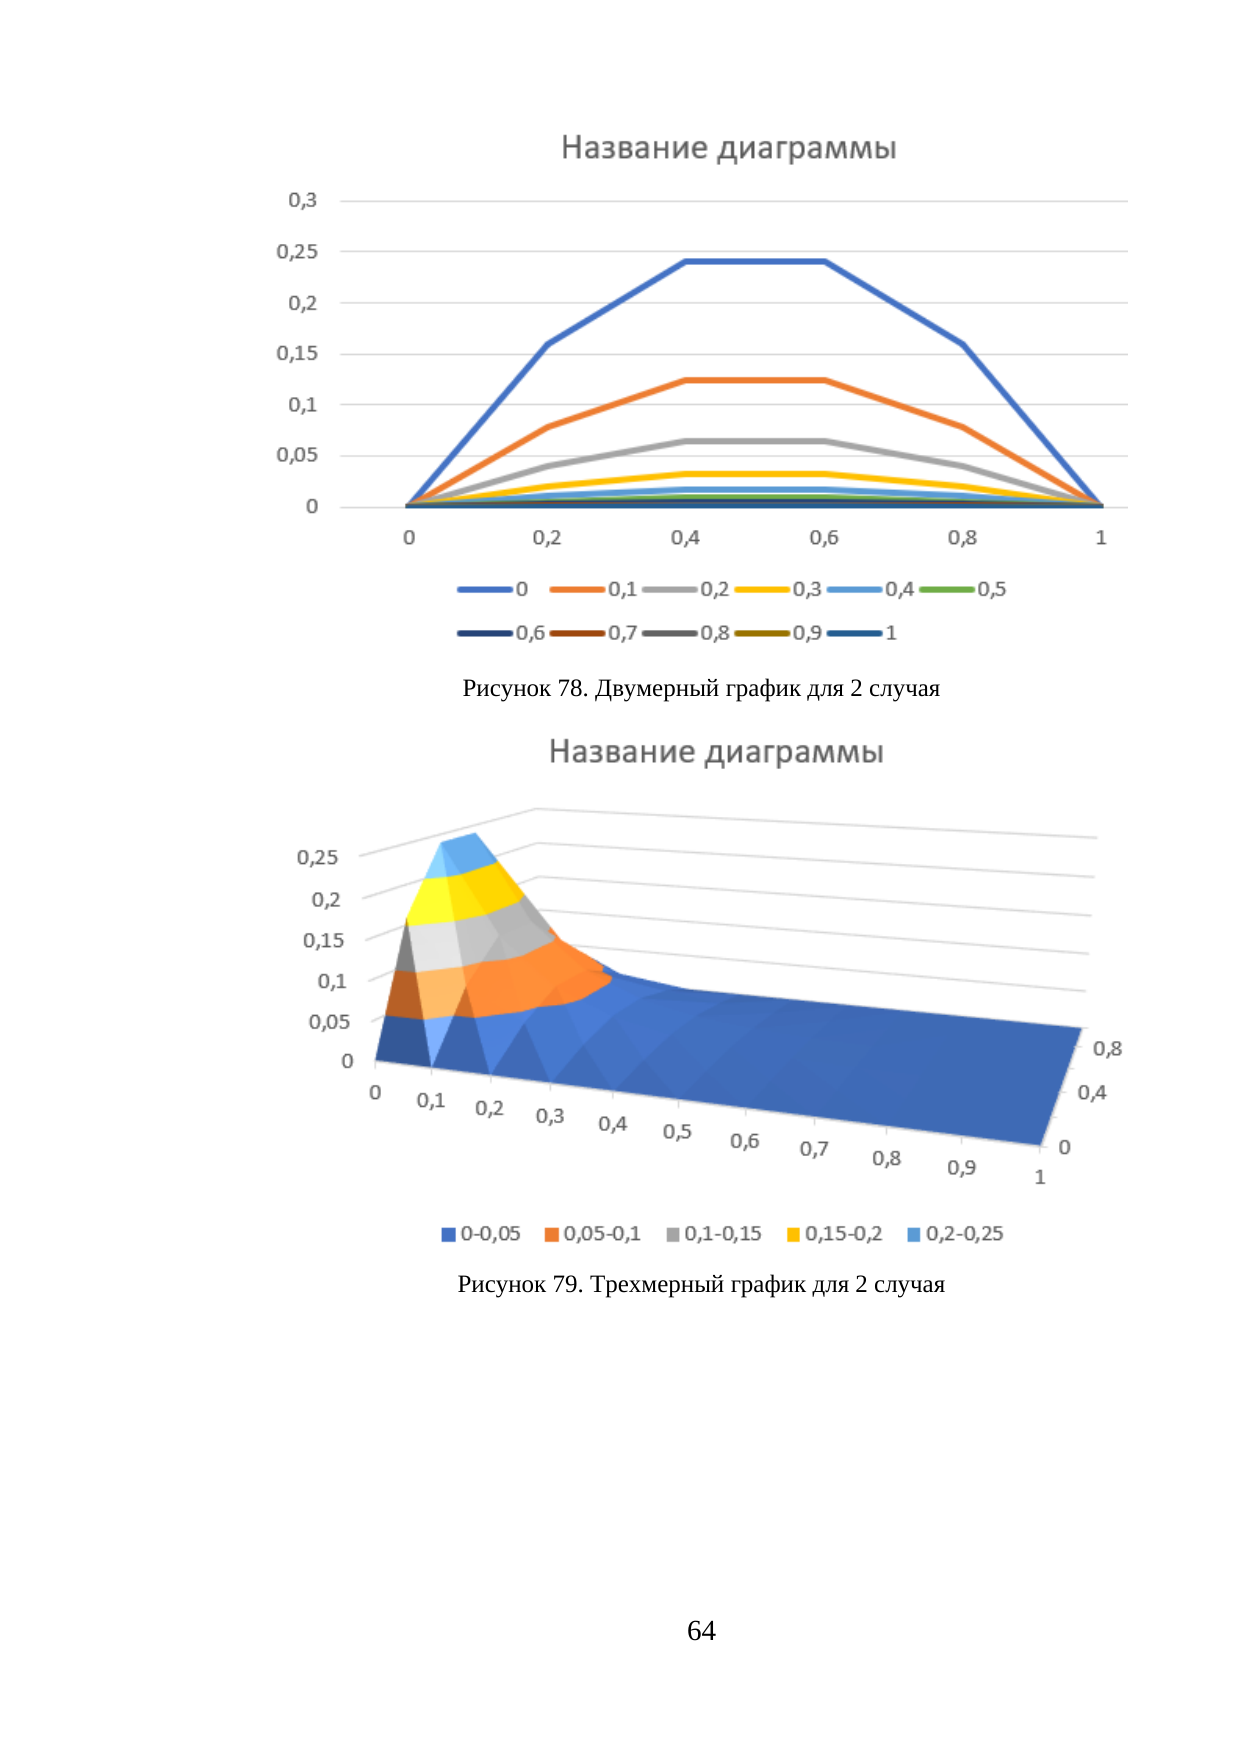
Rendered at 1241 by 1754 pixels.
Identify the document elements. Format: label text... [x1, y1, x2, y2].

text Рисунок 79. Трехмерный график для 2 случая [177, 1269, 1152, 1298]
picture [259, 722, 1144, 1250]
text Рисунок 78. Двумерный график для 2 случая [177, 673, 1152, 702]
picture [274, 118, 1128, 654]
